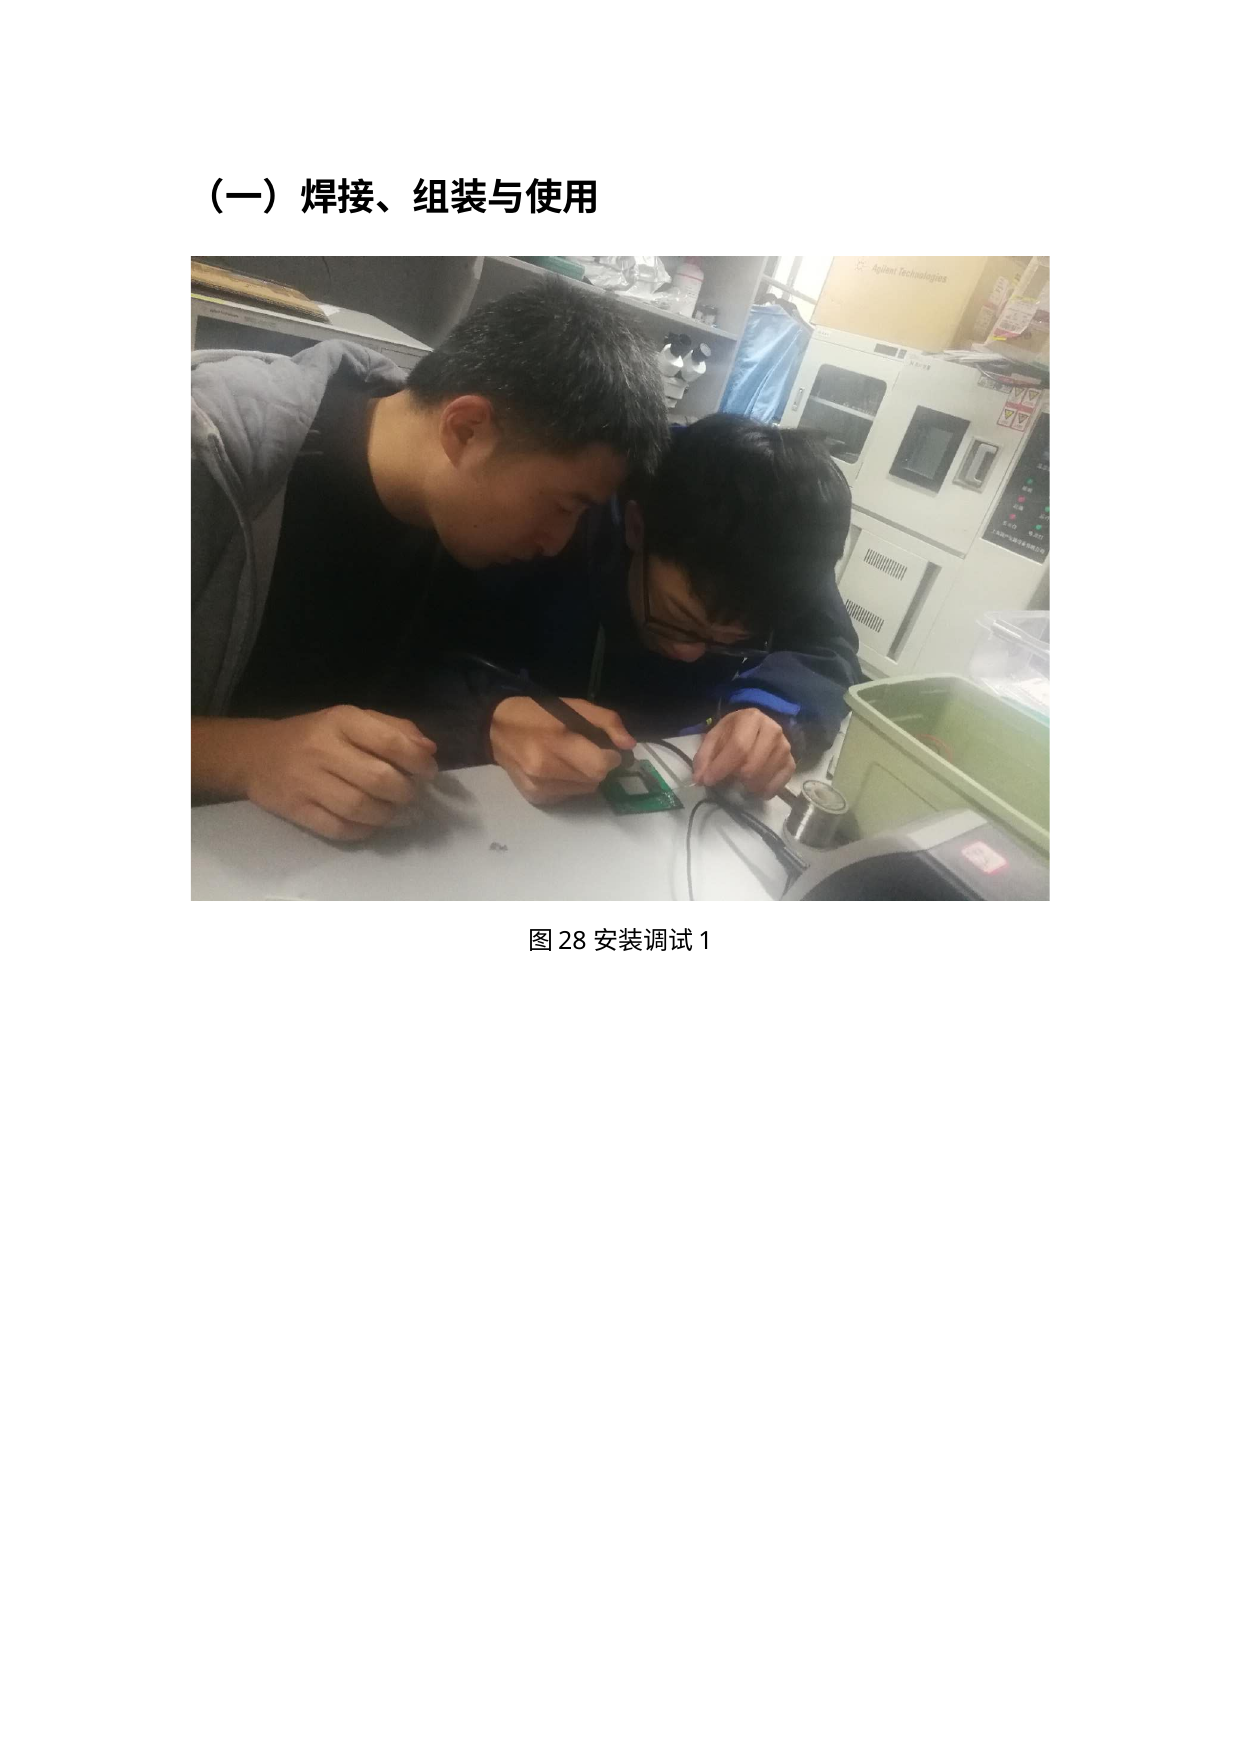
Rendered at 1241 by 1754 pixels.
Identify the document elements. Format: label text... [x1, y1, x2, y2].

text 图28 安装调试1 [187, 906, 1053, 971]
picture [190, 256, 1050, 901]
text （一）焊接、组装与使用 [187, 162, 1053, 227]
